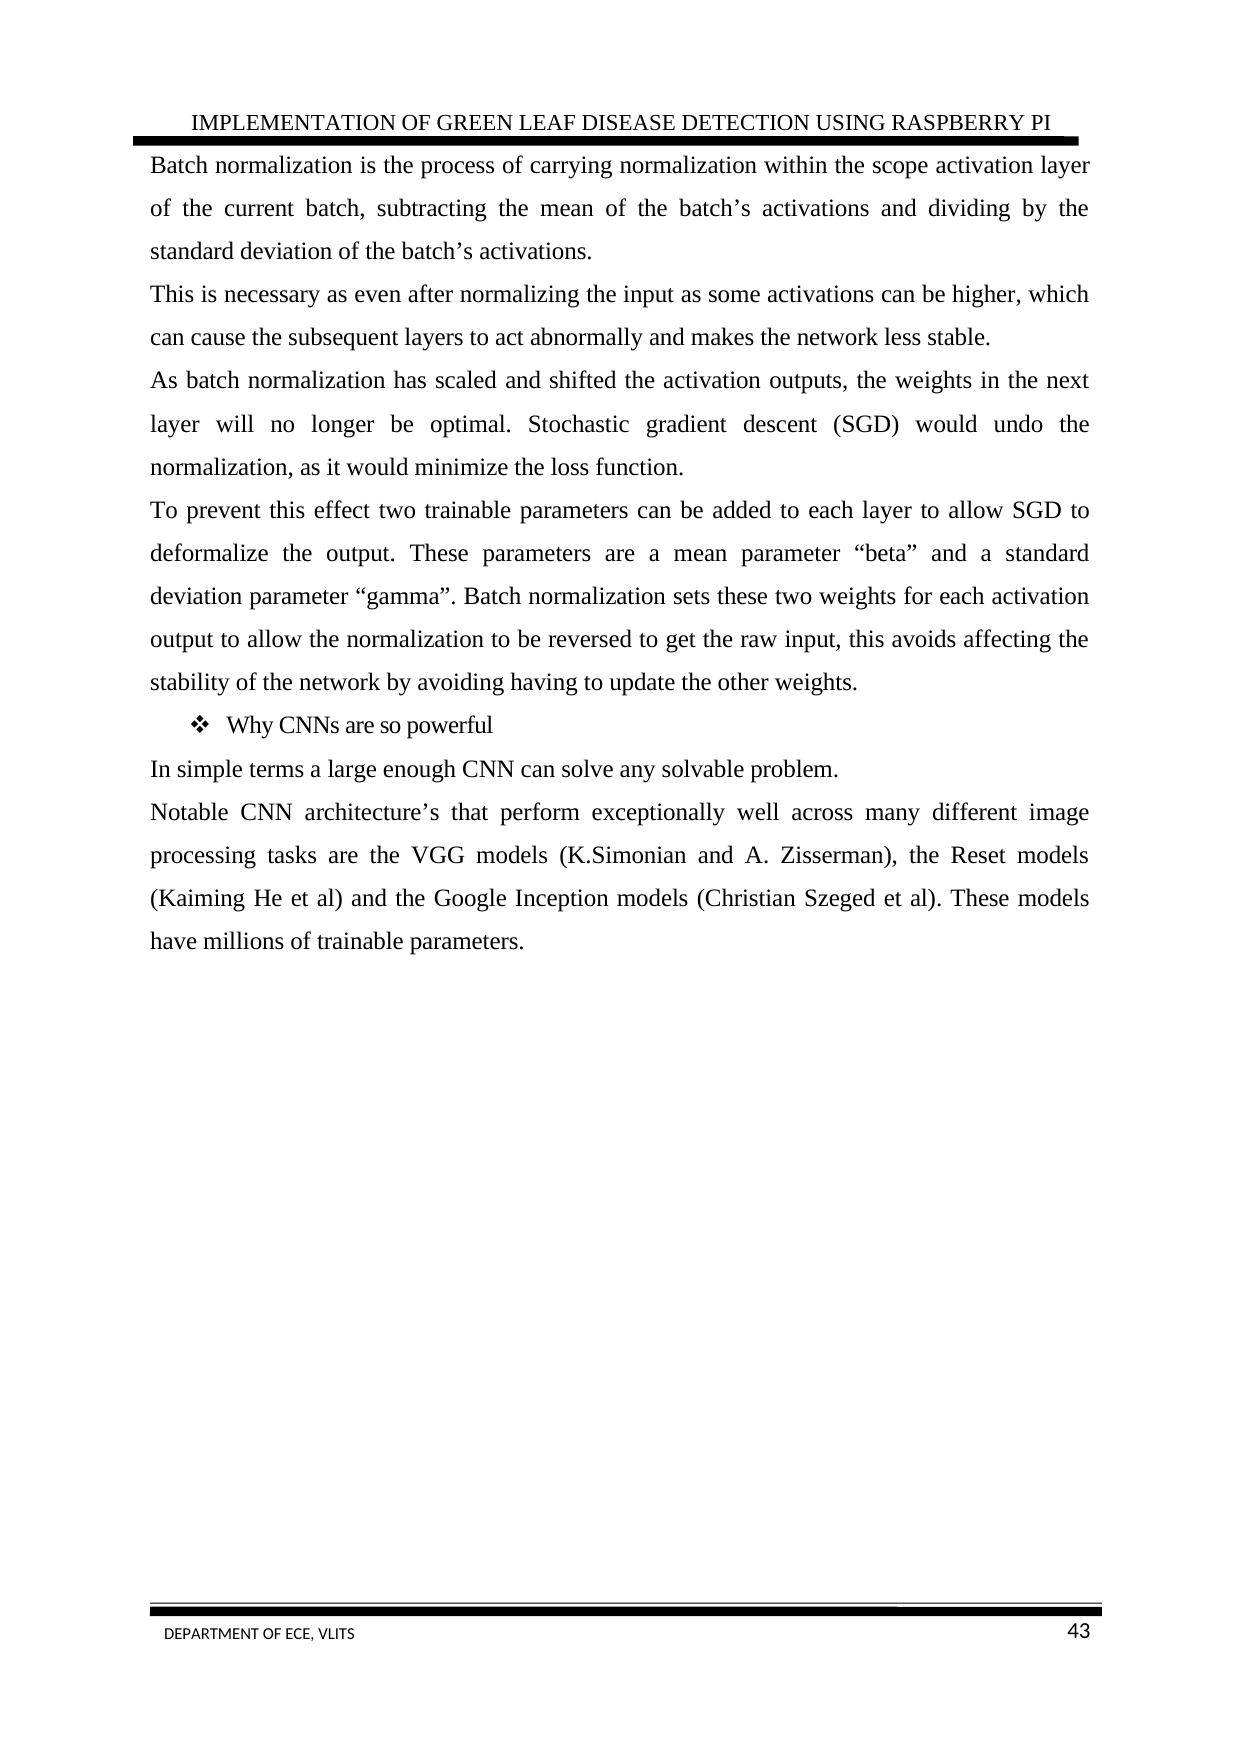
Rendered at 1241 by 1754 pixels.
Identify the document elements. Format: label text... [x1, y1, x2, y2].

text To prevent this effect two trainable parameters can be added to each layer to allow SGD to deformalize the output. These parameters are a mean parameter “beta” and a standard deviation parameter “gamma”. Batch normalization sets these two weights for each activation output to allow the normalization to be reversed to get the raw input, this avoids affecting the stability of the network by avoiding having to update the other weights. [150, 495, 1090, 696]
text This is necessary as even after normalizing the input as some activations can be higher, which can cause the subsequent layers to act abnormally and makes the network less stable. [150, 279, 1090, 351]
text As batch normalization has scaled and shifted the activation outputs, the weights in the next layer will no longer be optimal. Stochastic gradient descent (SGD) would undo the normalization, as it would minimize the loss function. [150, 366, 1090, 481]
text Batch normalization is the process of carrying normalization within the scope activation layer of the current batch, subtracting the mean of the batch’s activations and dividing by the standard deviation of the batch’s activations. [150, 150, 1090, 265]
subtitle Why CNNs are so powerful [188, 711, 1092, 739]
text In simple terms a large enough CNN can solve any solvable problem. [150, 754, 1090, 782]
text Notable CNN architecture’s that perform exceptionally well across many different image processing tasks are the VGG models (K.Simonian and A. Zisserman), the Reset models (Kaiming He et al) and the Google Inception models (Christian Szeged et al). These models have millions of trainable parameters. [150, 797, 1090, 955]
